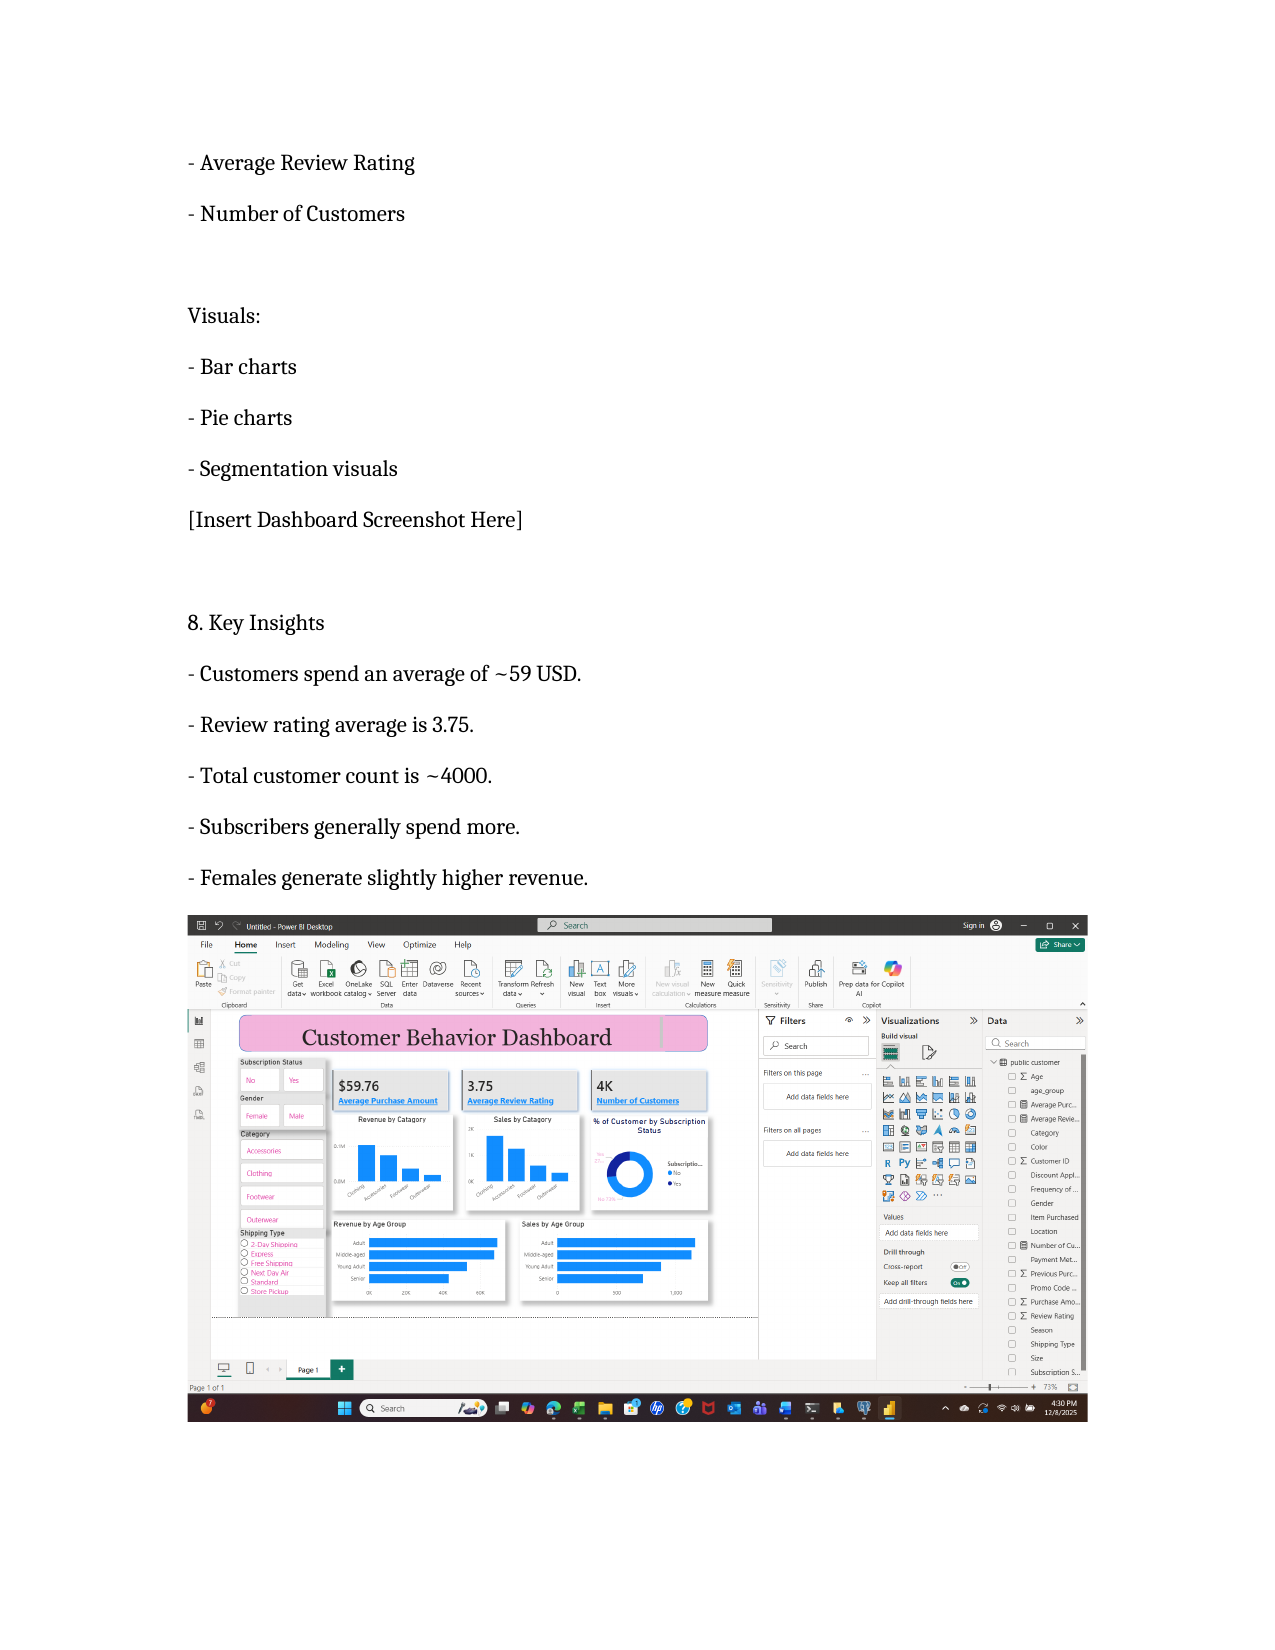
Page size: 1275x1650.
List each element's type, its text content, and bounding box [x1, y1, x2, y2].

text [Insert Dashboard Screenshot Here] [187, 507, 1087, 534]
text - Females generate slightly higher revenue. [187, 864, 1087, 891]
text - Subscribers generally spend more. [187, 813, 1087, 840]
text - Segmentation visuals [187, 456, 1087, 483]
picture [187, 915, 1088, 1422]
text 8. Key Insights [187, 609, 1087, 636]
text - Customers spend an average of ~59 USD. [187, 660, 1087, 687]
text - Total customer count is ~4000. [187, 762, 1087, 789]
text - Bar charts [187, 354, 1087, 381]
text Visuals: [187, 303, 1087, 329]
text - Average Review Rating [187, 150, 1087, 176]
text - Pie charts [187, 405, 1087, 432]
text - Review rating average is 3.75. [187, 711, 1087, 738]
text - Number of Customers [187, 201, 1087, 227]
